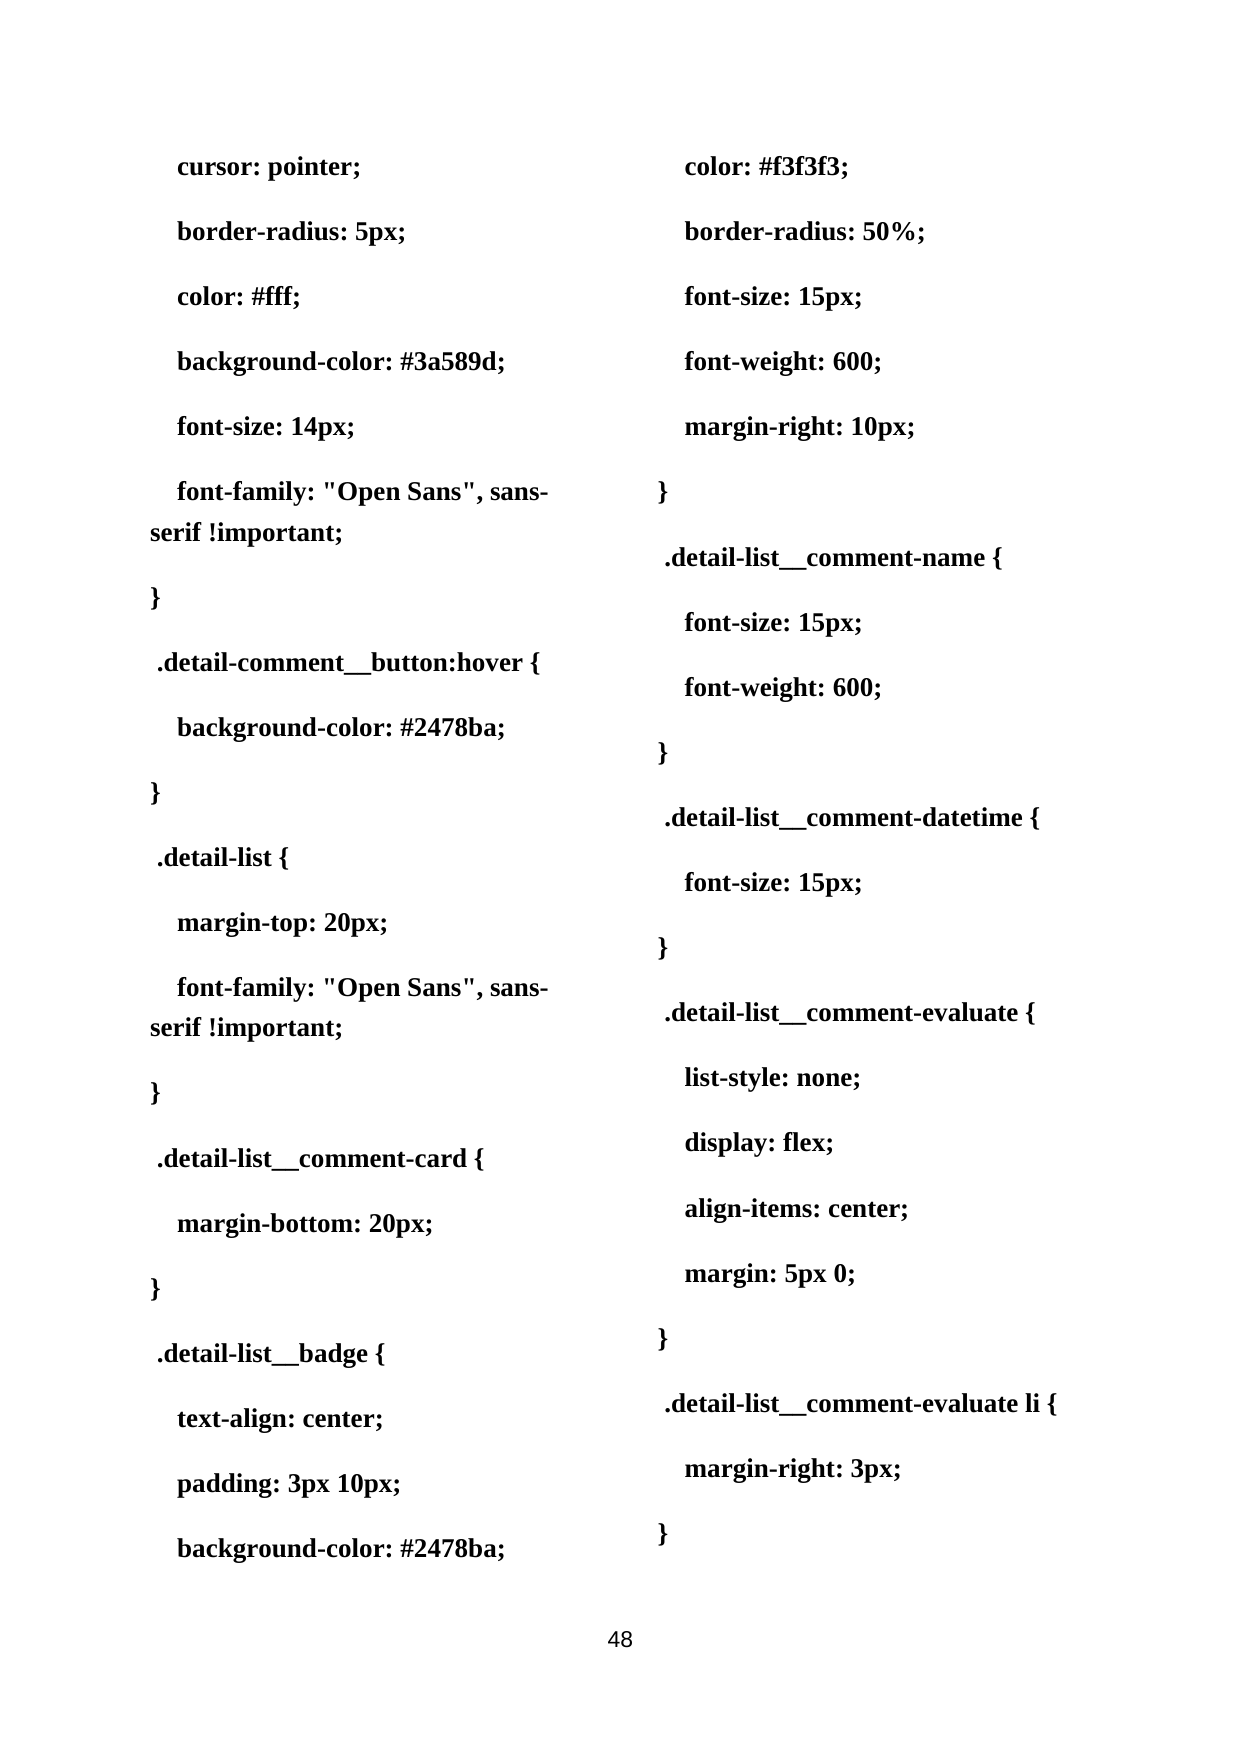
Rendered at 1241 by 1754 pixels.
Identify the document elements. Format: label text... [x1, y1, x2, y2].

text background-color: #3a589d; [150, 345, 582, 376]
text color: #f3f3f3; [657, 150, 1090, 181]
text font-weight: 600; [657, 671, 1090, 702]
text .detail-comment__button:hover { [150, 646, 582, 677]
text margin-right: 10px; [657, 410, 1090, 442]
text margin: 5px 0; [657, 1257, 1090, 1288]
text margin-top: 20px; [150, 906, 582, 937]
text } [150, 1077, 582, 1108]
text align-items: center; [657, 1192, 1090, 1223]
text .detail-list__comment-datetime { [657, 801, 1090, 832]
text padding: 3px 10px; [150, 1467, 582, 1498]
text font-family: "Open Sans", sans-serif !important; [150, 476, 582, 547]
text } [150, 1272, 582, 1303]
text background-color: #2478ba; [150, 711, 582, 742]
text display: flex; [657, 1127, 1090, 1158]
text } [150, 581, 582, 612]
text .detail-list { [150, 841, 582, 872]
text font-weight: 600; [657, 345, 1090, 376]
text } [150, 776, 582, 807]
text } [657, 1322, 1090, 1353]
text font-size: 15px; [657, 606, 1090, 637]
text border-radius: 50%; [657, 215, 1090, 246]
text } [657, 1517, 1090, 1548]
text margin-bottom: 20px; [150, 1207, 582, 1238]
text margin-right: 3px; [657, 1452, 1090, 1483]
text font-size: 15px; [657, 280, 1090, 311]
text text-align: center; [150, 1402, 582, 1433]
text font-family: "Open Sans", sans-serif !important; [150, 971, 582, 1043]
text .detail-list__badge { [150, 1337, 582, 1368]
text .detail-list__comment-card { [150, 1142, 582, 1173]
text cursor: pointer; [150, 150, 582, 181]
text } [657, 736, 1090, 767]
text .detail-list__comment-evaluate { [657, 996, 1090, 1027]
text .detail-list__comment-name { [657, 541, 1090, 572]
text border-radius: 5px; [150, 215, 582, 246]
text list-style: none; [657, 1061, 1090, 1093]
text color: #fff; [150, 280, 582, 311]
text font-size: 15px; [657, 866, 1090, 897]
text } [657, 931, 1090, 962]
text background-color: #2478ba; [150, 1532, 582, 1563]
text font-size: 14px; [150, 410, 582, 442]
text } [657, 476, 1090, 507]
text .detail-list__comment-evaluate li { [657, 1387, 1090, 1418]
